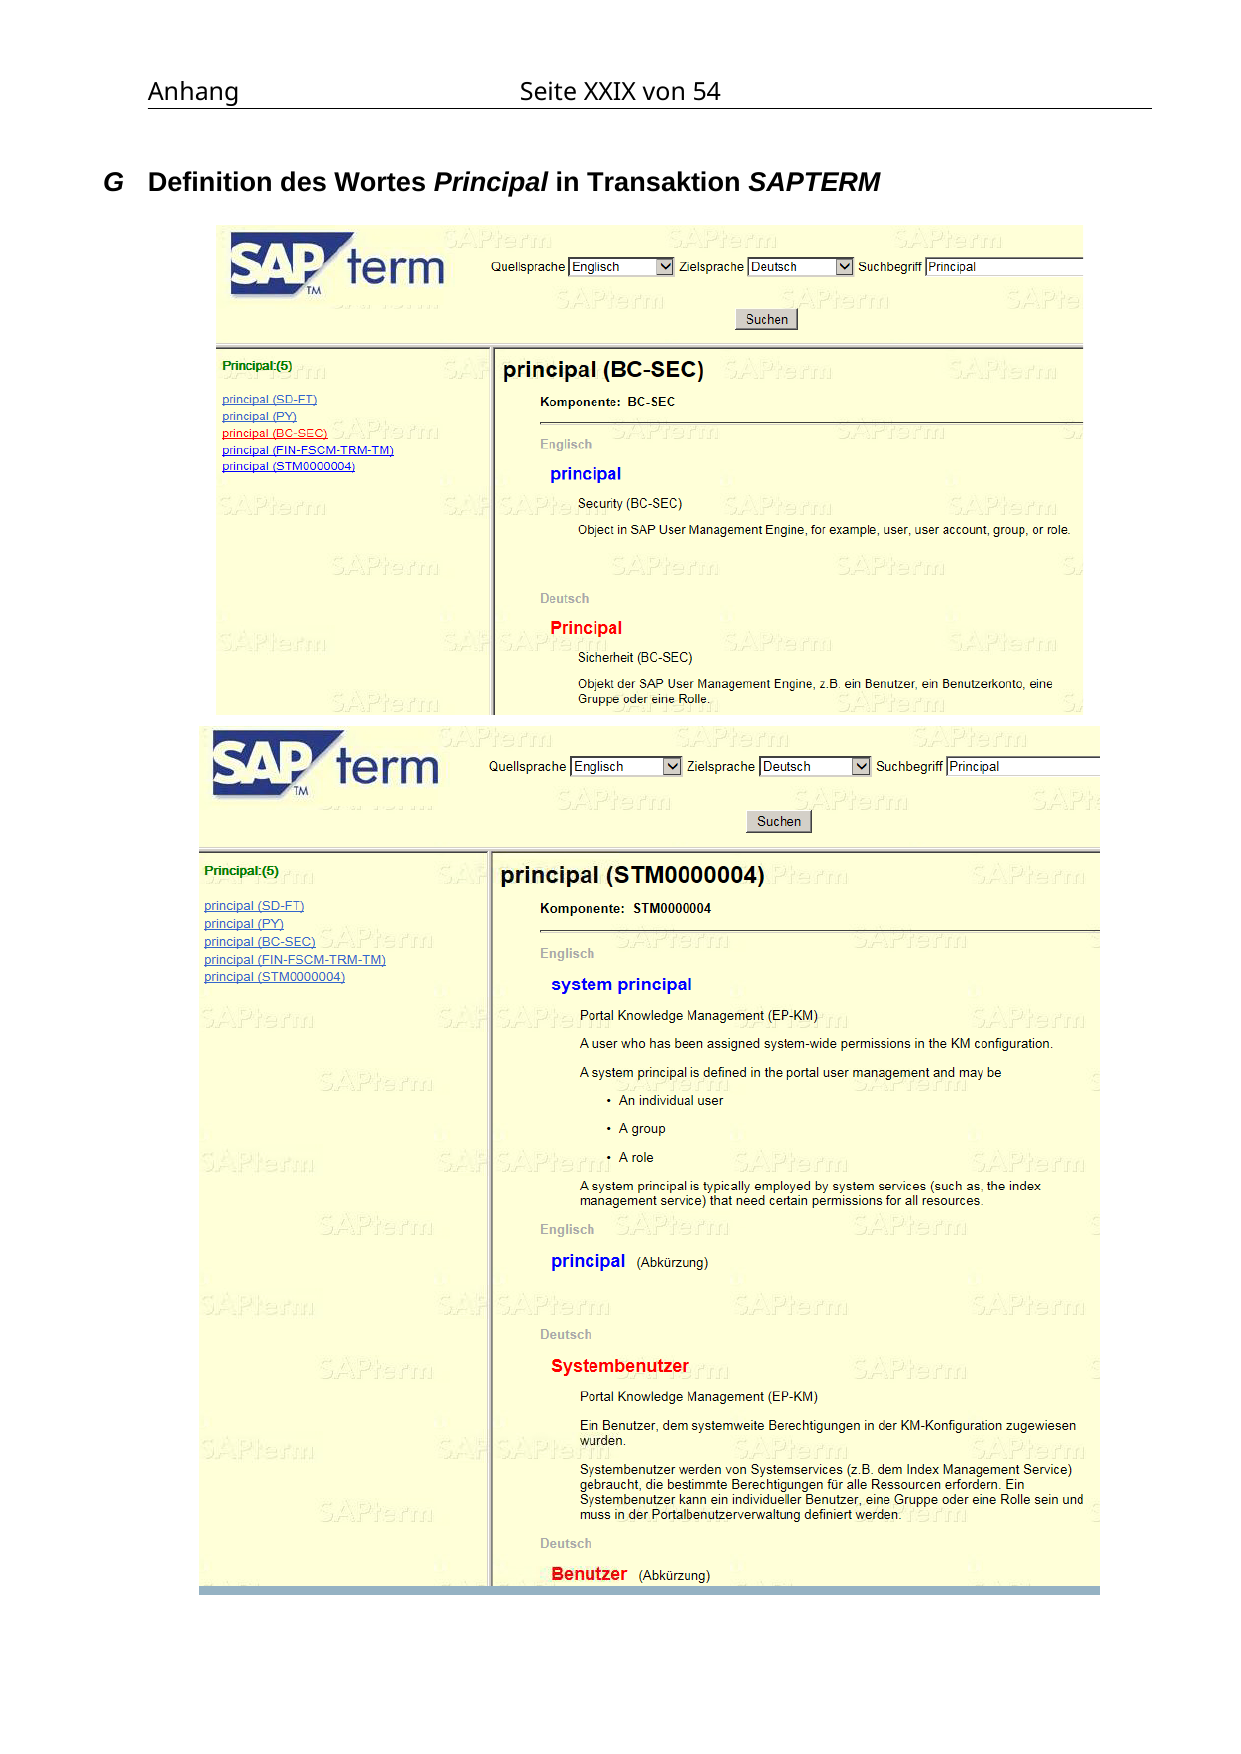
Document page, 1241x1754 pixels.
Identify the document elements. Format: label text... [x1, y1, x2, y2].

picture [199, 726, 1100, 1595]
text Definition des Wortes Principal in Transaktion SAPTERM [103, 166, 1152, 197]
picture [216, 225, 1084, 715]
